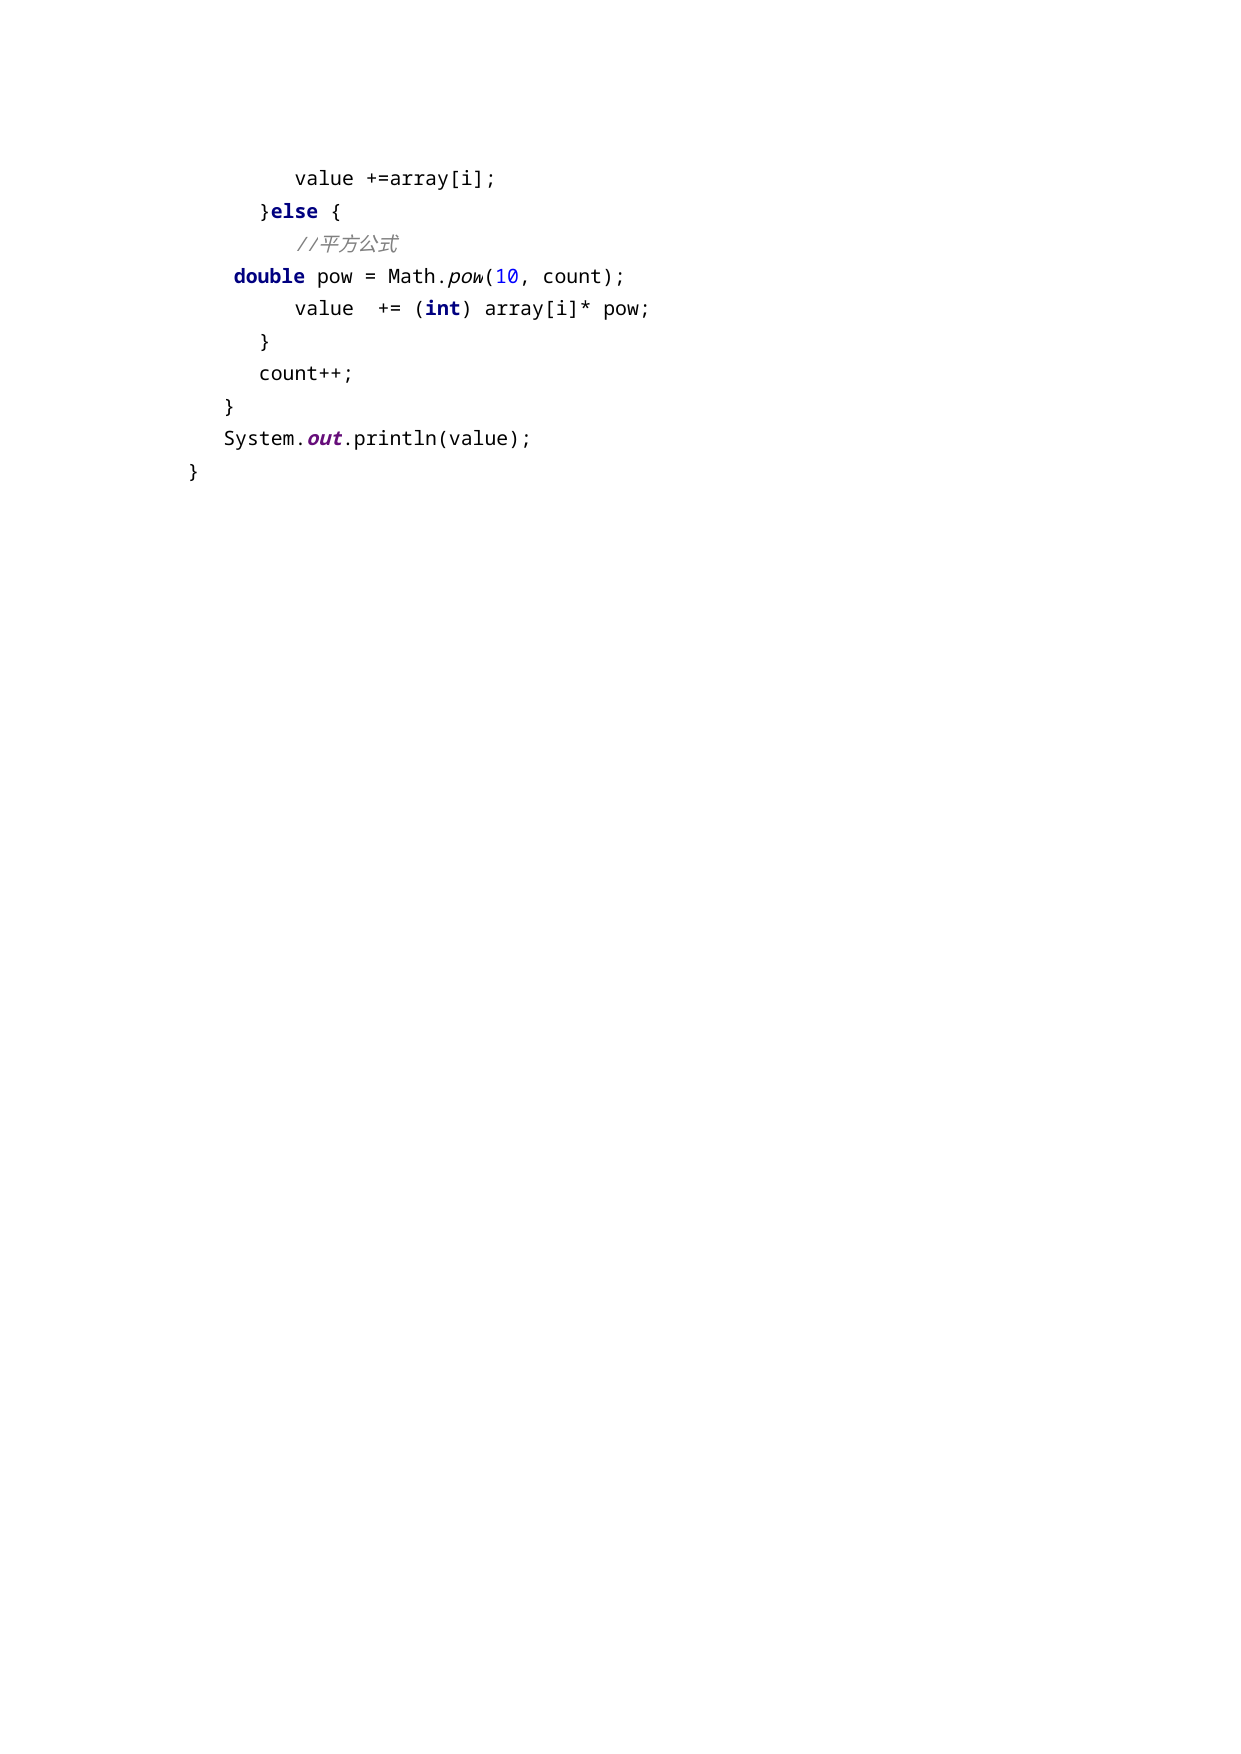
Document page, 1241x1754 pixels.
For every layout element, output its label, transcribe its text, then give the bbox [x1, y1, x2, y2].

text } [187, 389, 1053, 422]
text double pow = Math.pow(10, count); [187, 259, 1053, 292]
text } [187, 324, 1053, 357]
text value += (int) array[i]* pow; [187, 292, 1053, 324]
text }else { [187, 194, 1053, 227]
text } [187, 454, 1053, 487]
text value +=array[i]; [187, 162, 1053, 194]
text //平方公式 [187, 227, 1053, 259]
text count++; [187, 357, 1053, 389]
text System.out.println(value); [187, 422, 1053, 454]
